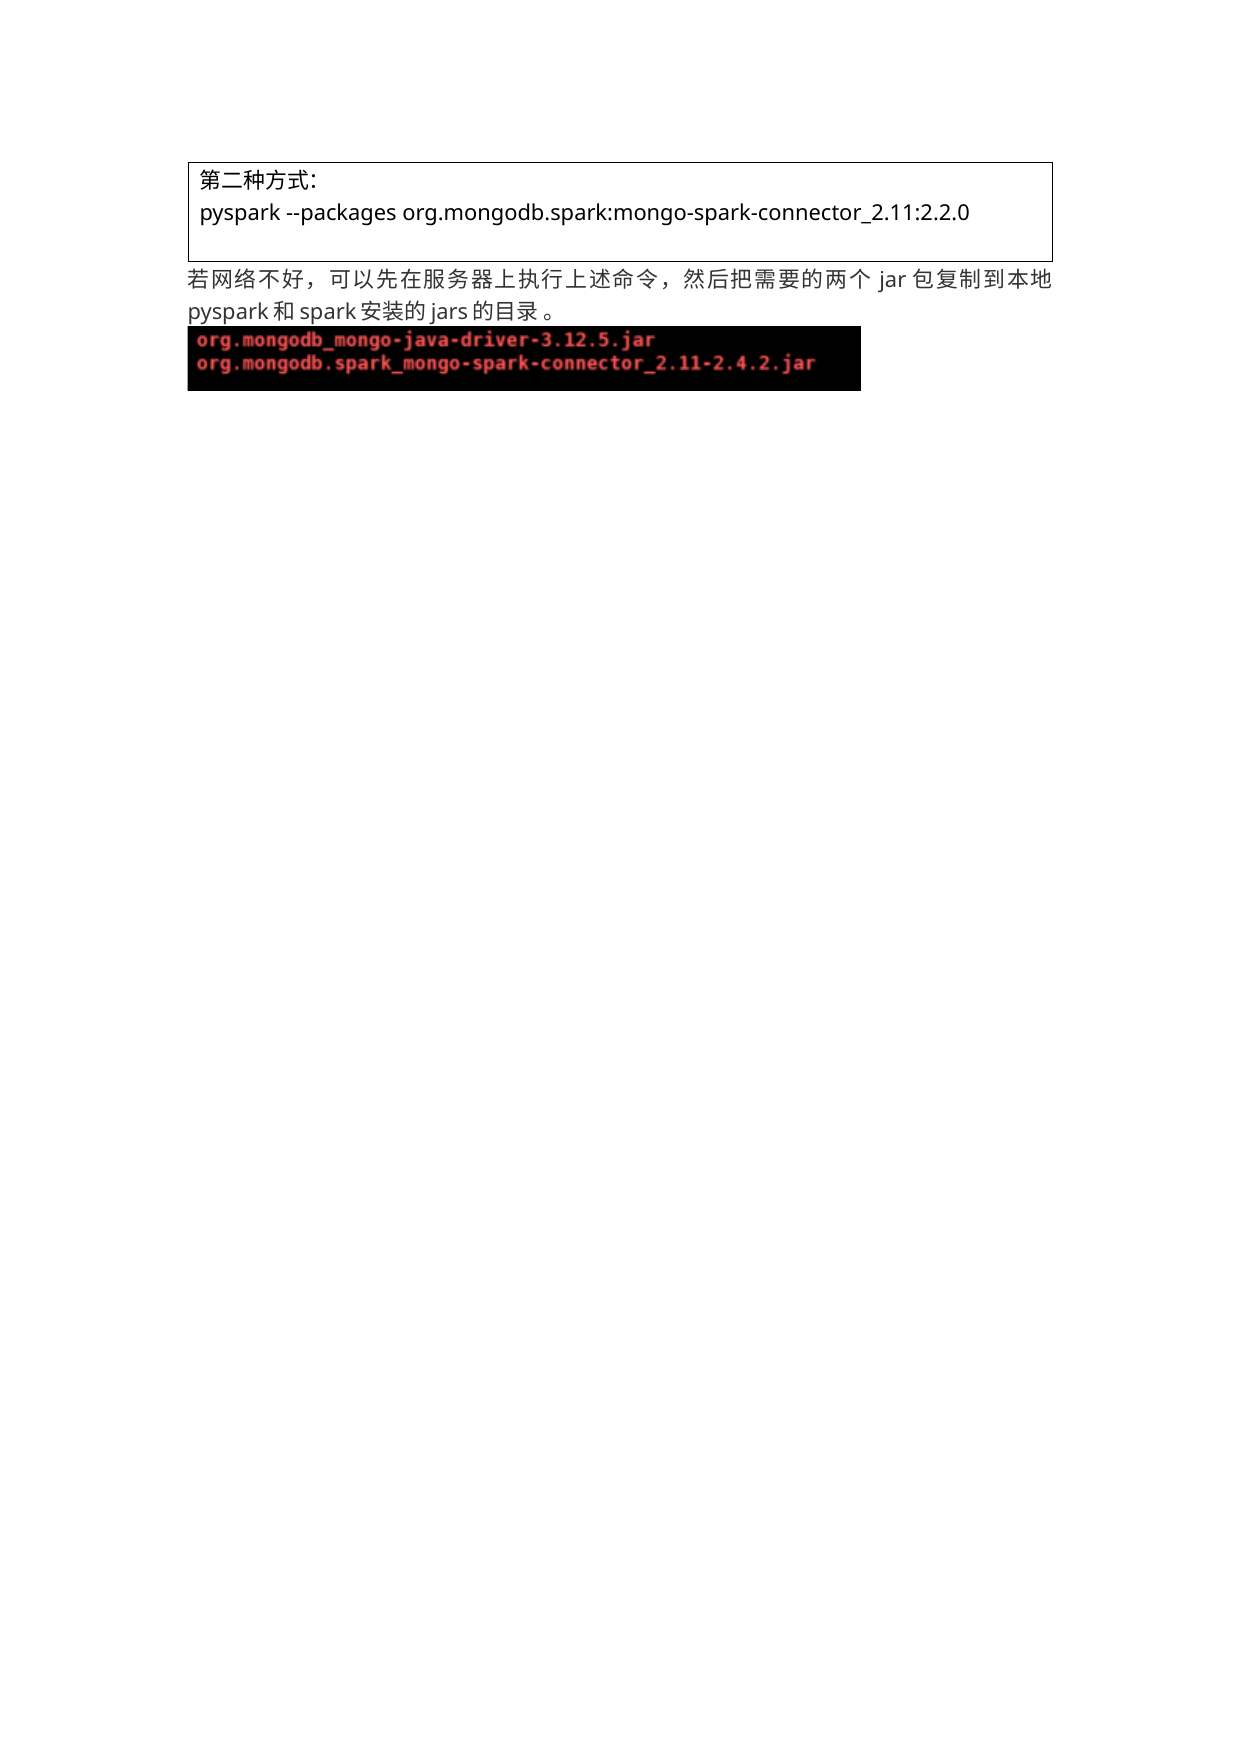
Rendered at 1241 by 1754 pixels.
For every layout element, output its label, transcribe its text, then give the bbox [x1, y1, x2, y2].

picture [187, 326, 861, 391]
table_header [189, 163, 1052, 261]
text 若网络不好，可以先在服务器上执行上述命令，然后把需要的两个jar包复制到本地pyspark和spark安装的jars的目录 。 [187, 262, 1053, 327]
